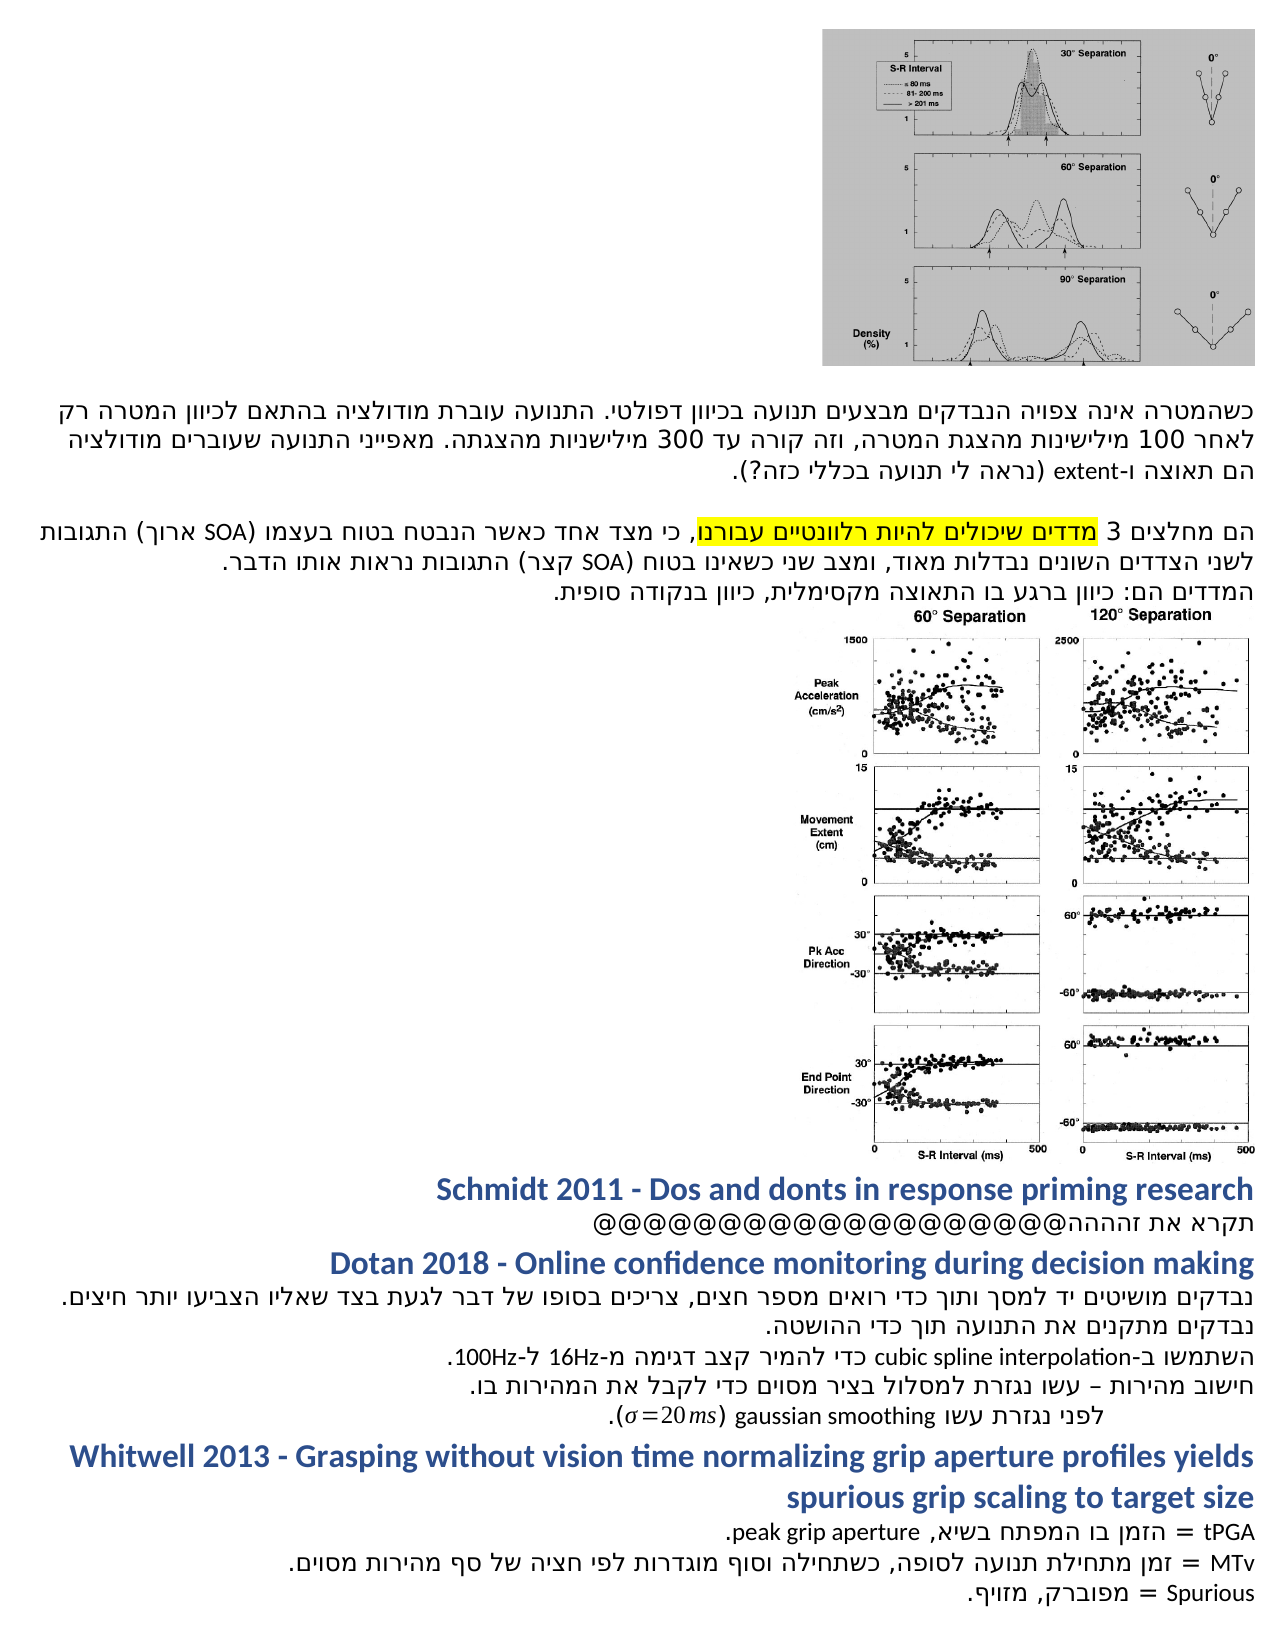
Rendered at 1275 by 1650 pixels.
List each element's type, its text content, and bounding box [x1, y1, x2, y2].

text לפני נגזרת עשו gaussian smoothing (). [29, 1400, 1180, 1431]
text חישוב מהירות – עשו נגזרת למסלול בציר מסוים כדי לקבל את המהירות בו. [29, 1371, 1255, 1400]
text tPGA = הזמן בו המפתח בשיא, peak grip aperture. [29, 1517, 1255, 1547]
text המדדים הם: כיוון ברגע בו התאוצה מקסימלית, כיוון בנקודה סופית. [29, 577, 1255, 606]
subtitle Dotan 2018 - Online confidence monitoring during decision making [29, 1242, 1255, 1282]
text כשהמטרה אינה צפויה הנבדקים מבצעים תנועה בכיוון דפולטי. התנועה עוברת מודולציה בהתאם לכיוון המטרה רק לאחר 100 מילישינות מהצגת המטרה, וזה קורה עד 300 מילישניות מהצגתה. מאפייני התנועה שעוברים מודולציה הם תאוצה ו-extent (נראה לי תנועה בכללי כזה?). [29, 397, 1255, 485]
text הם מחלצים 3 מדדים שיכולים להיות רלוונטיים עבורנו, כי מצד אחד כאשר הנבטח בטוח בעצמו (SOA ארוך) התגובות לשני הצדדים השונים נבדלות מאוד, ומצב שני כשאינו בטוח (SOA קצר) התגובות נראות אותו הדבר. [29, 516, 1255, 577]
subtitle Schmidt 2011 - Dos and donts in response priming research [29, 1168, 1255, 1208]
text תקרא את זהההה@@@@@@@@@@@@@@@@@@@ [29, 1208, 1255, 1237]
subtitle Whitwell 2013 - Grasping without vision time normalizing grip aperture profiles yields spurious grip scaling to target size [29, 1435, 1255, 1517]
text Spurious = מפוברק, מזויף. [29, 1578, 1255, 1608]
text MTv = זמן מתחילת תנועה לסופה, כשתחילה וסוף מוגדרות לפי חציה של סף מהירות מסוים. [29, 1547, 1255, 1578]
text נבדקים מושיטים יד למסך ותוך כדי רואים מספר חצים, צריכים בסופו של דבר לגעת בצד שאליו הצביעו יותר חיצים. נבדקים מתקנים את התנועה תוך כדי ההושטה. [29, 1282, 1255, 1341]
picture [822, 29, 1255, 366]
text השתמשו ב-cubic spline interpolation כדי להמיר קצב דגימה מ-16Hz ל-100Hz. [29, 1341, 1255, 1371]
picture [793, 606, 1255, 1164]
